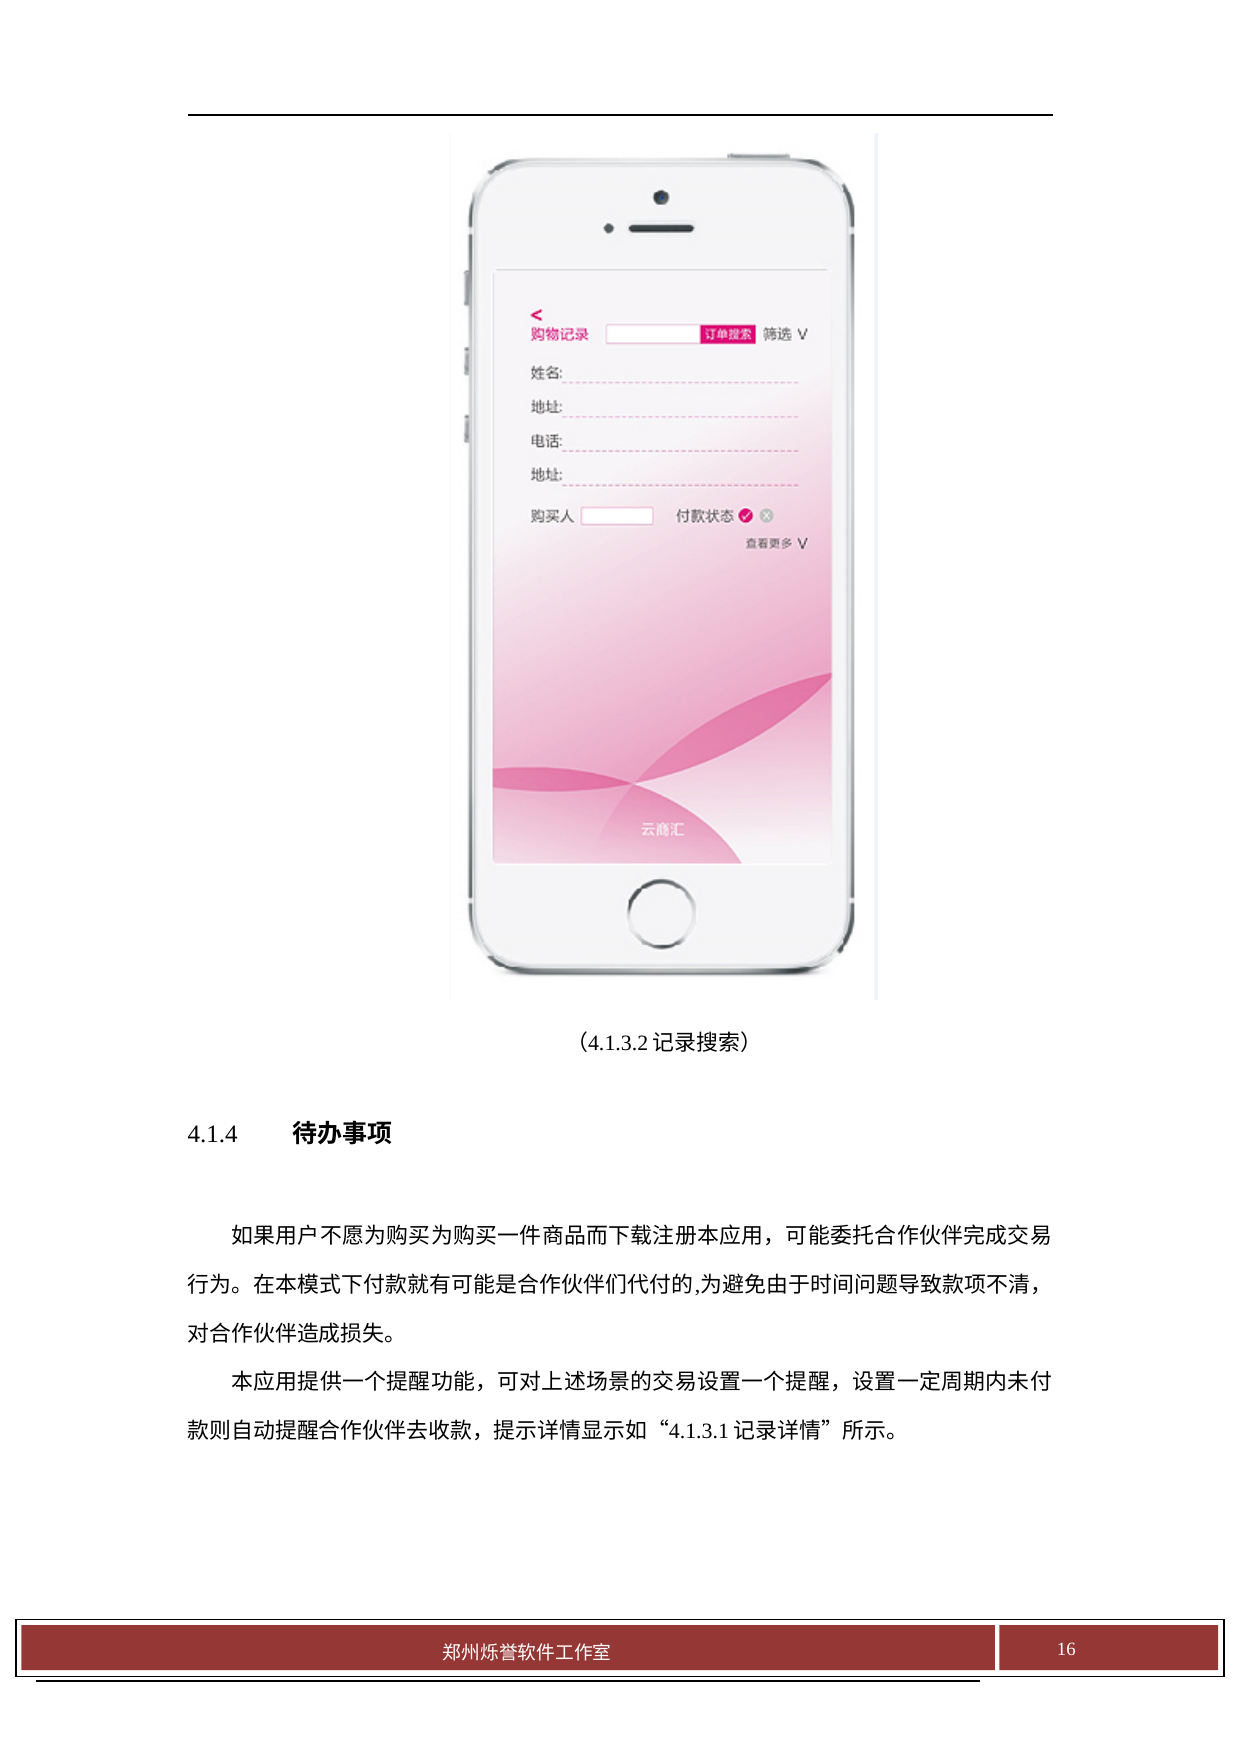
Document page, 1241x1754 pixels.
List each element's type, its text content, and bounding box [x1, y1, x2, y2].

text 本应用提供一个提醒功能，可对上述场景的交易设置一个提醒，设置一定周期内未付款则自动提醒合作伙伴去收款，提示详情显示如“4.1.3.1记录详情”所示。 [187, 1364, 1053, 1445]
text 如果用户不愿为购买为购买一件商品而下载注册本应用，可能委托合作伙伴完成交易行为。在本模式下付款就有可能是合作伙伴们代付的,为避免由于时间问题导致款项不清，对合作伙伴造成损失。 [187, 1218, 1053, 1348]
text （4.1.3.2记录搜索） [231, 1024, 1053, 1057]
picture [449, 133, 878, 1000]
subtitle 待办事项 [187, 1099, 1053, 1164]
